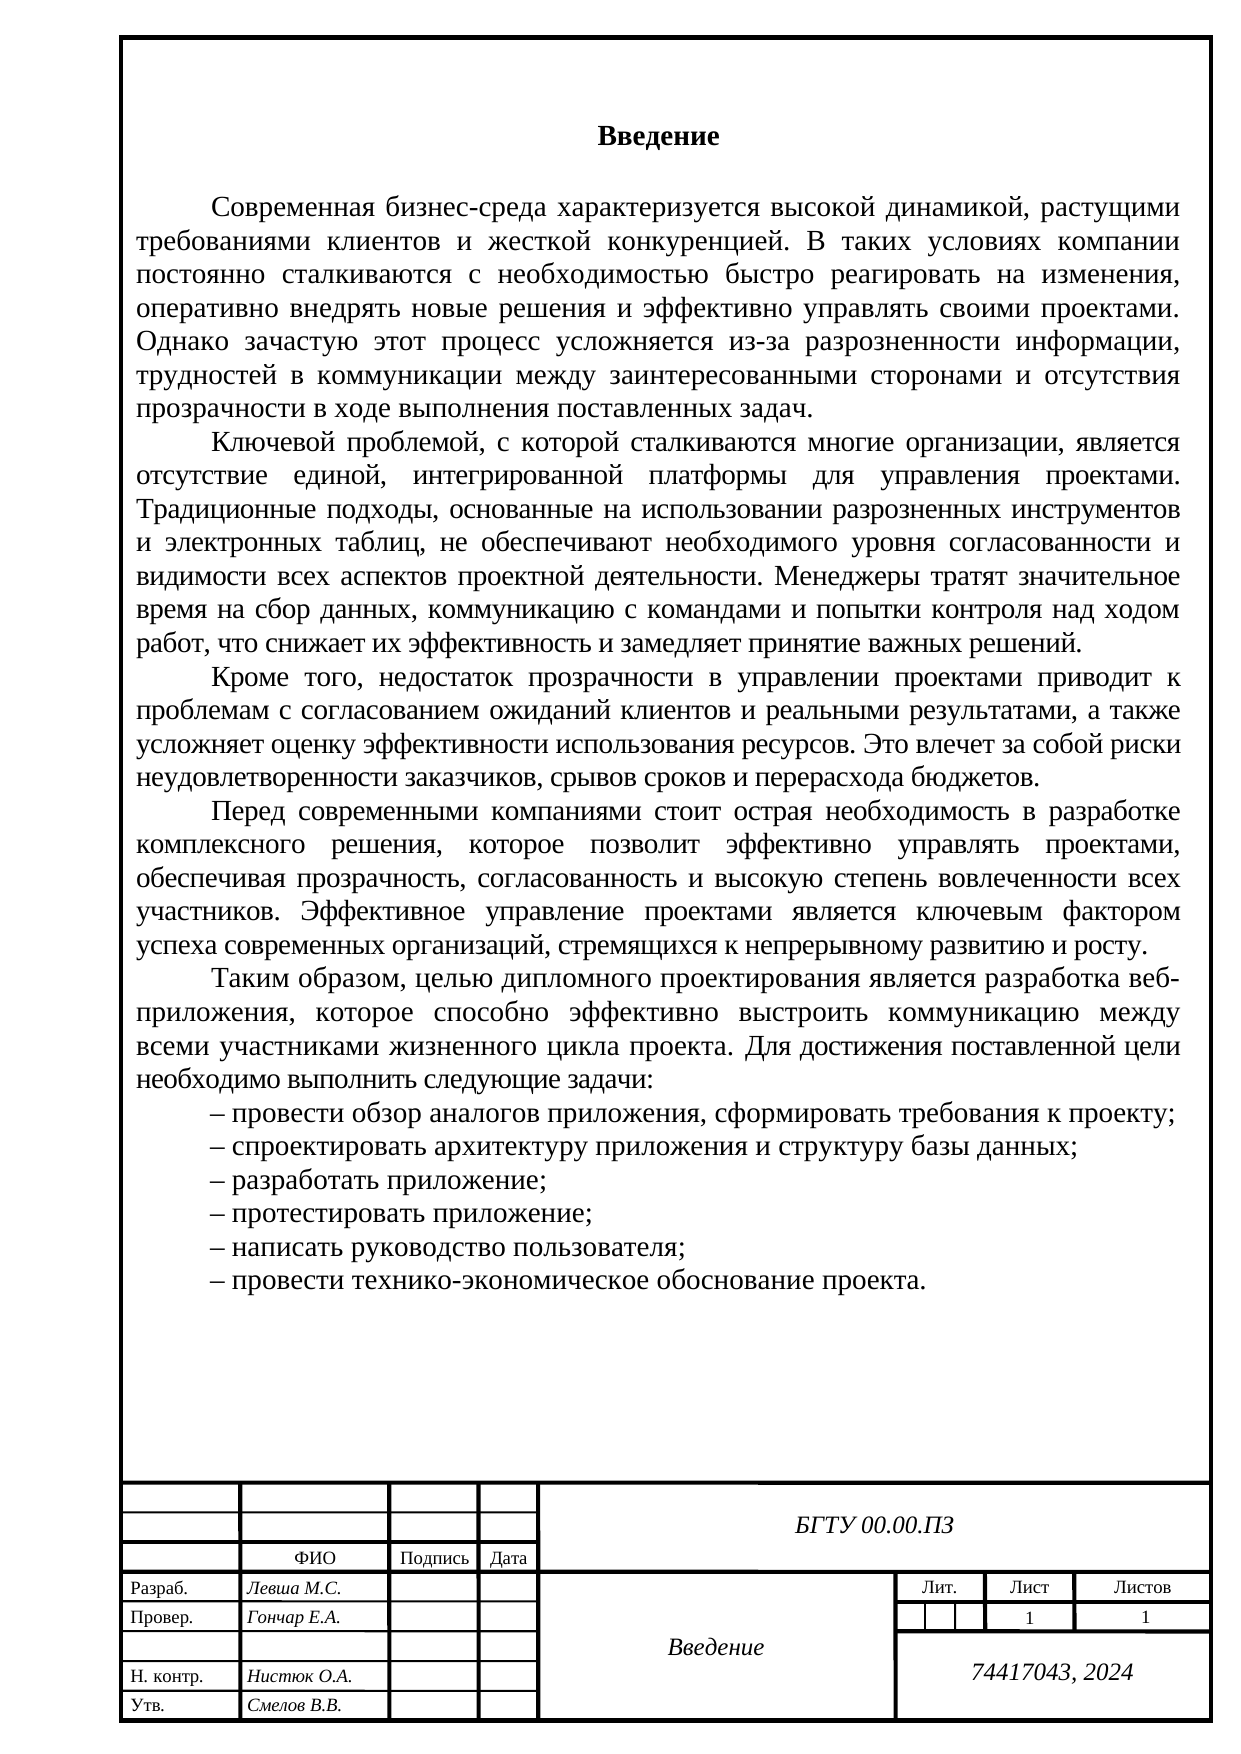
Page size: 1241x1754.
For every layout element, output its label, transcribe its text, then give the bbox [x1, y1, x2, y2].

list спроектировать архитектуру приложения и структуру базы данных; [136, 1128, 1181, 1162]
list разработать приложение; [136, 1162, 1181, 1195]
text Кроме того, недостаток прозрачности в управлении проектами приводит к проблемам с согласованием ожиданий клиентов и реальными результатами, а также усложняет оценку эффективности использования ресурсов. Это влечет за собой риски неудовлетворенности заказчиков, срывов сроков и перерасхода бюджетов. [136, 659, 1181, 793]
list провести технико-экономическое обоснование проекта. [136, 1262, 1181, 1296]
list провести обзор аналогов приложения, сформировать требования к проекту; [136, 1095, 1181, 1128]
subtitle Введение [136, 118, 1181, 152]
text Таким образом, целью дипломного проектирования является разработка веб-приложения, которое способно эффективно выстроить коммуникацию между всеми участниками жизненного цикла проекта. Для достижения поставленной цели необходимо выполнить следующие задачи: [136, 961, 1181, 1095]
text Современная бизнес-среда характеризуется высокой динамикой, растущими требованиями клиентов и жесткой конкуренцией. В таких условиях компании постоянно сталкиваются с необходимостью быстро реагировать на изменения, оперативно внедрять новые решения и эффективно управлять своими проектами. Однако зачастую этот процесс усложняется из-за разрозненности информации, трудностей в коммуникации между заинтересованными сторонами и отсутствия прозрачности в ходе выполнения поставленных задач. [136, 189, 1181, 424]
list протестировать приложение; [136, 1195, 1181, 1229]
text Ключевой проблемой, с которой сталкиваются многие организации, является отсутствие единой, интегрированной платформы для управления проектами. Традиционные подходы, основанные на использовании разрозненных инструментов и электронных таблиц, не обеспечивают необходимого уровня согласованности и видимости всех аспектов проектной деятельности. Менеджеры тратят значительное время на сбор данных, коммуникацию с командами и попытки контроля над ходом работ, что снижает их эффективность и замедляет принятие важных решений. [136, 424, 1181, 659]
list написать руководство пользователя; [136, 1229, 1181, 1262]
text Перед современными компаниями стоит острая необходимость в разработке комплексного решения, которое позволит эффективно управлять проектами, обеспечивая прозрачность, согласованность и высокую степень вовлеченности всех участников. Эффективное управление проектами является ключевым фактором успеха современных организаций, стремящихся к непрерывному развитию и росту. [136, 793, 1181, 961]
